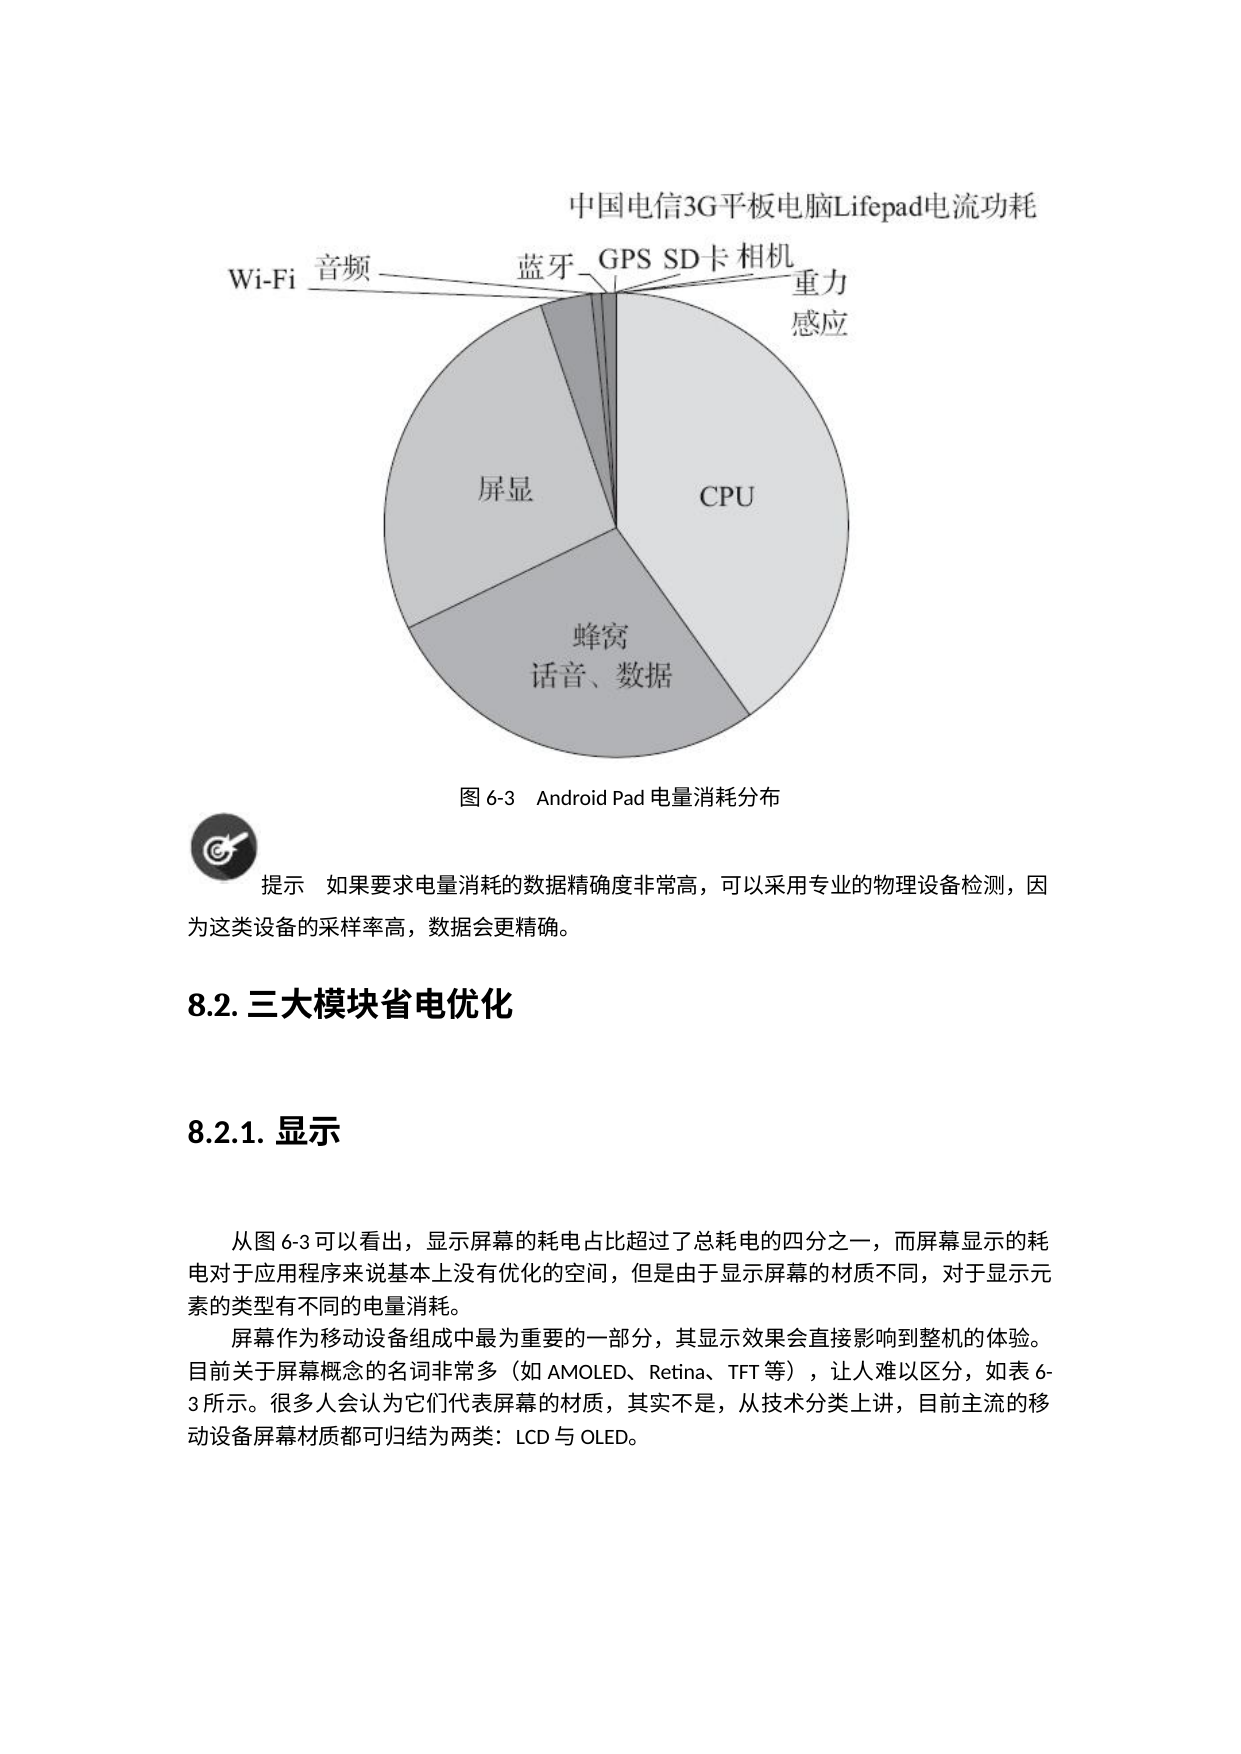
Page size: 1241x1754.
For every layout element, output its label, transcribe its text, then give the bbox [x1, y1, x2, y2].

subtitle 三大模块省电优化 [187, 969, 1053, 1034]
text 图6-3 Android Pad电量消耗分布 [187, 779, 1053, 812]
picture [187, 812, 261, 884]
text 从图6-3可以看出，显示屏幕的耗电占比超过了总耗电的四分之一，而屏幕显示的耗电对于应用程序来说基本上没有优化的空间，但是由于显示屏幕的材质不同，对于显示元素的类型有不同的电量消耗。 [187, 1223, 1053, 1321]
text 提示 如果要求电量消耗的数据精确度非常高，可以采用专业的物理设备检测，因为这类设备的采样率高，数据会更精确。 [187, 812, 1053, 942]
picture [187, 170, 1053, 772]
text 屏幕作为移动设备组成中最为重要的一部分，其显示效果会直接影响到整机的体验。目前关于屏幕概念的名词非常多（如AMOLED、Retina、TFT等），让人难以区分，如表6-3所示。很多人会认为它们代表屏幕的材质，其实不是，从技术分类上讲，目前主流的移动设备屏幕材质都可归结为两类：LCD与OLED。 [187, 1321, 1053, 1451]
subtitle 显示 [187, 1096, 1053, 1161]
